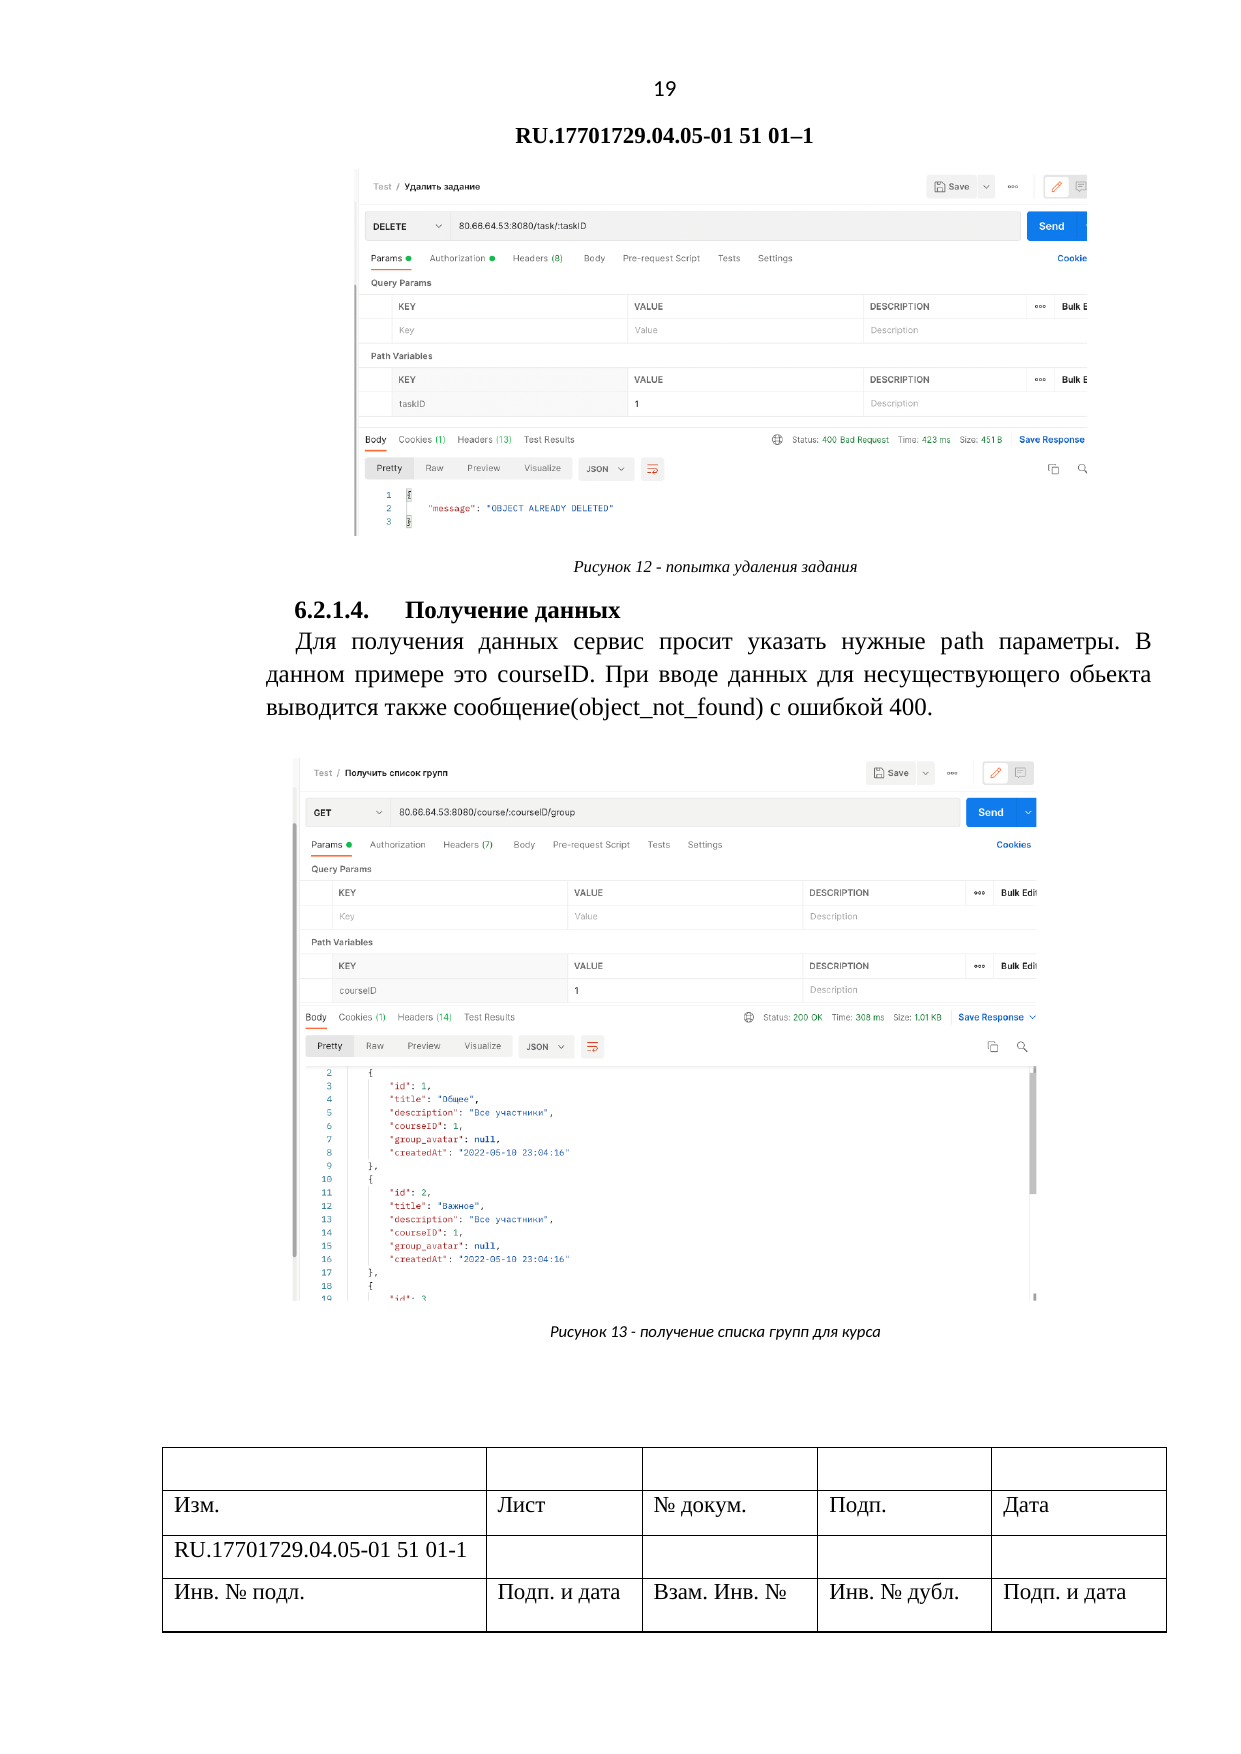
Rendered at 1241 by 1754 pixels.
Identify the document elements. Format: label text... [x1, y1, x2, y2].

picture [292, 758, 1037, 1301]
text Рисунок 13 - получение списка групп для курса [281, 1322, 1152, 1342]
picture [354, 169, 1087, 536]
text Рисунок 12 - попытка удаления задания [281, 557, 1152, 576]
subtitle Получение данных [294, 595, 1152, 624]
list Для получения данных сервис просит указать нужные path параметры. В данном примере это courseID. При вводе данных для несуществующего обьекта выводится также сообщение(object_not_found) с ошибкой 400. [266, 626, 1152, 721]
